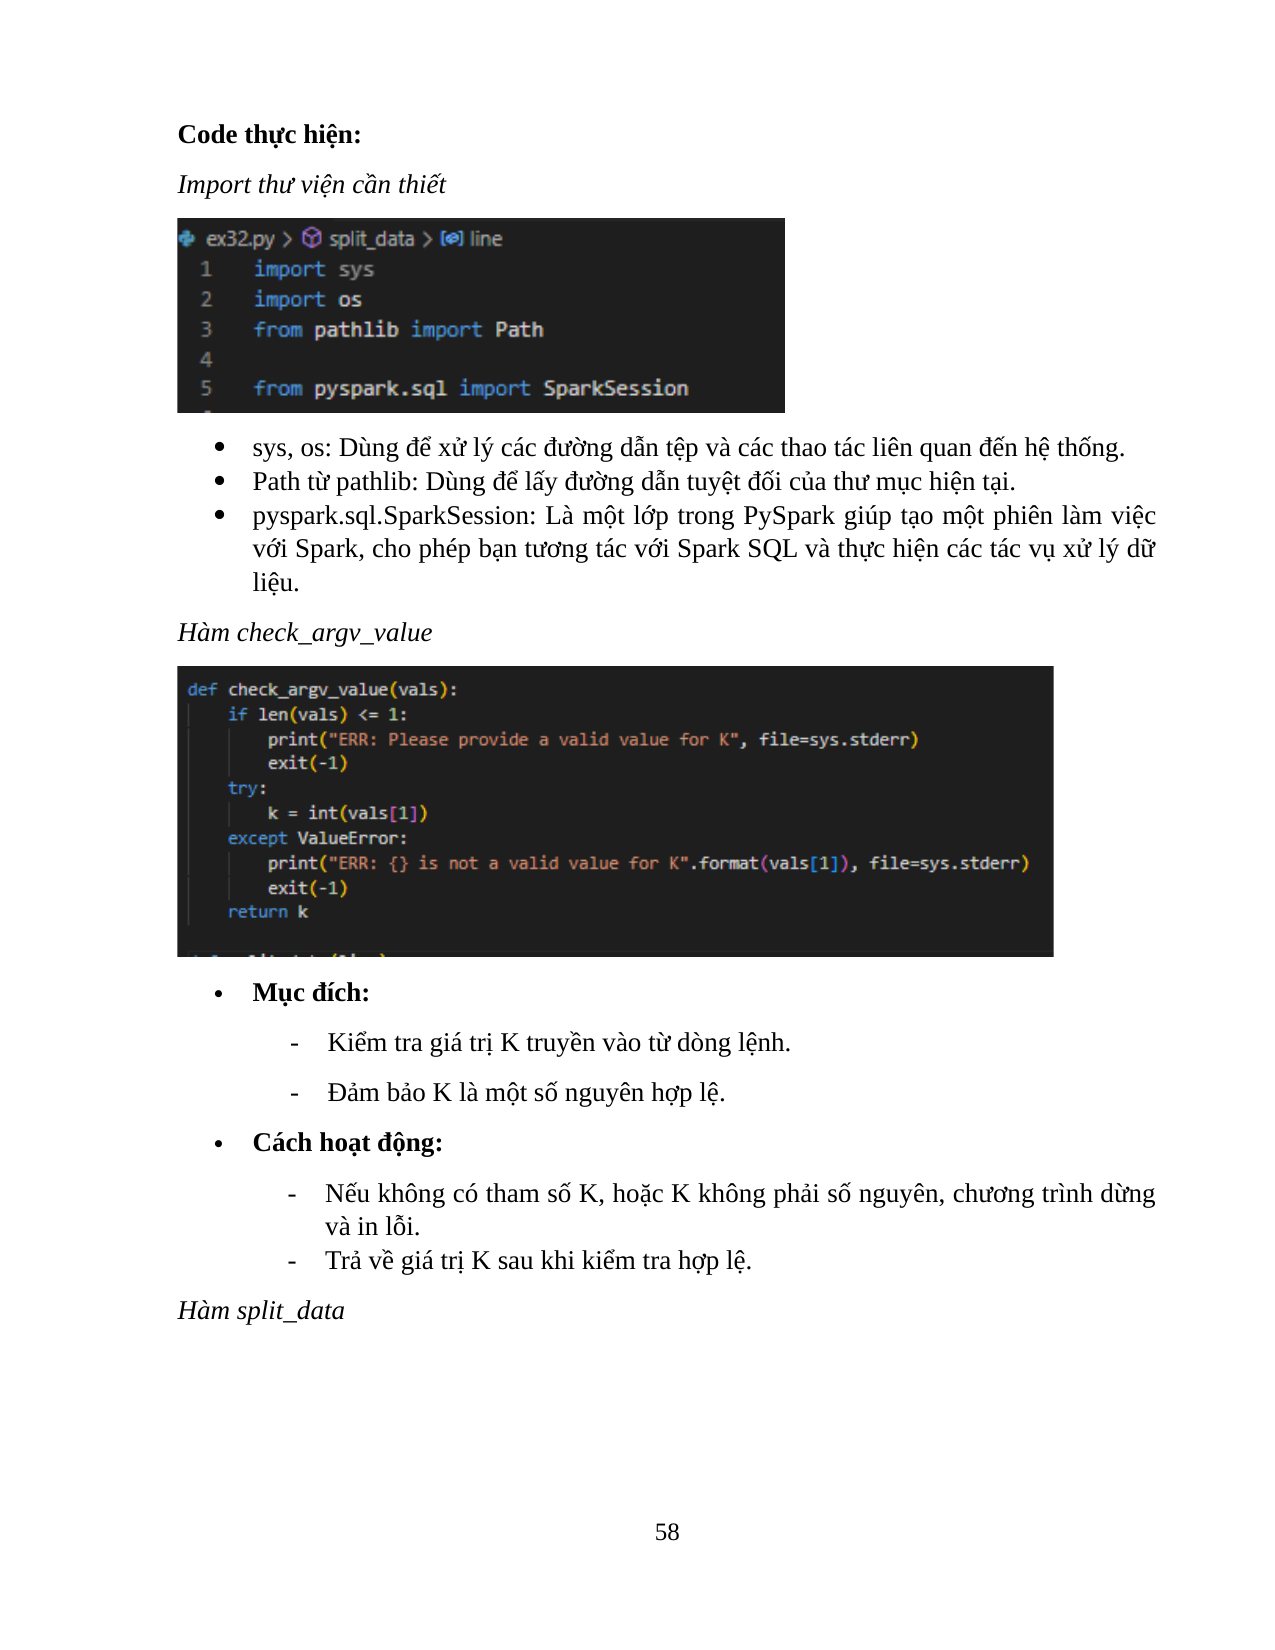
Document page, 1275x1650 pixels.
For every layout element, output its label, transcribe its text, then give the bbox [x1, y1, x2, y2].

text Import thư viện cần thiết [177, 168, 1157, 199]
list Path từ pathlib: Dùng để lấy đường dẫn tuyệt đối của thư mục hiện tại. [215, 465, 1157, 496]
list pyspark.sql.SparkSession: Là một lớp trong PySpark giúp tạo một phiên làm việc với Spark, cho phép bạn tương tác với Spark SQL và thực hiện các tác vụ xử lý dữ liệu. [215, 499, 1157, 597]
text Hàm check_argv_value [177, 616, 1157, 647]
list Cách hoạt động: [215, 1127, 1157, 1158]
picture [177, 218, 785, 413]
list Nếu không có tham số K, hoặc K không phải số nguyên, chương trình dừng và in lỗi. [287, 1177, 1157, 1241]
list sys, os: Dùng để xử lý các đường dẫn tệp và các thao tác liên quan đến hệ thống. [215, 431, 1157, 462]
list Kiểm tra giá trị K truyền vào từ dòng lệnh. [290, 1026, 1157, 1057]
text Code thực hiện: [177, 118, 1157, 149]
picture [177, 666, 1054, 957]
list Mục đích: [215, 976, 1157, 1007]
list Đảm bảo K là một số nguyên hợp lệ. [290, 1076, 1157, 1107]
text Hàm split_data [177, 1294, 1157, 1325]
list Trả về giá trị K sau khi kiểm tra hợp lệ. [287, 1244, 1157, 1275]
